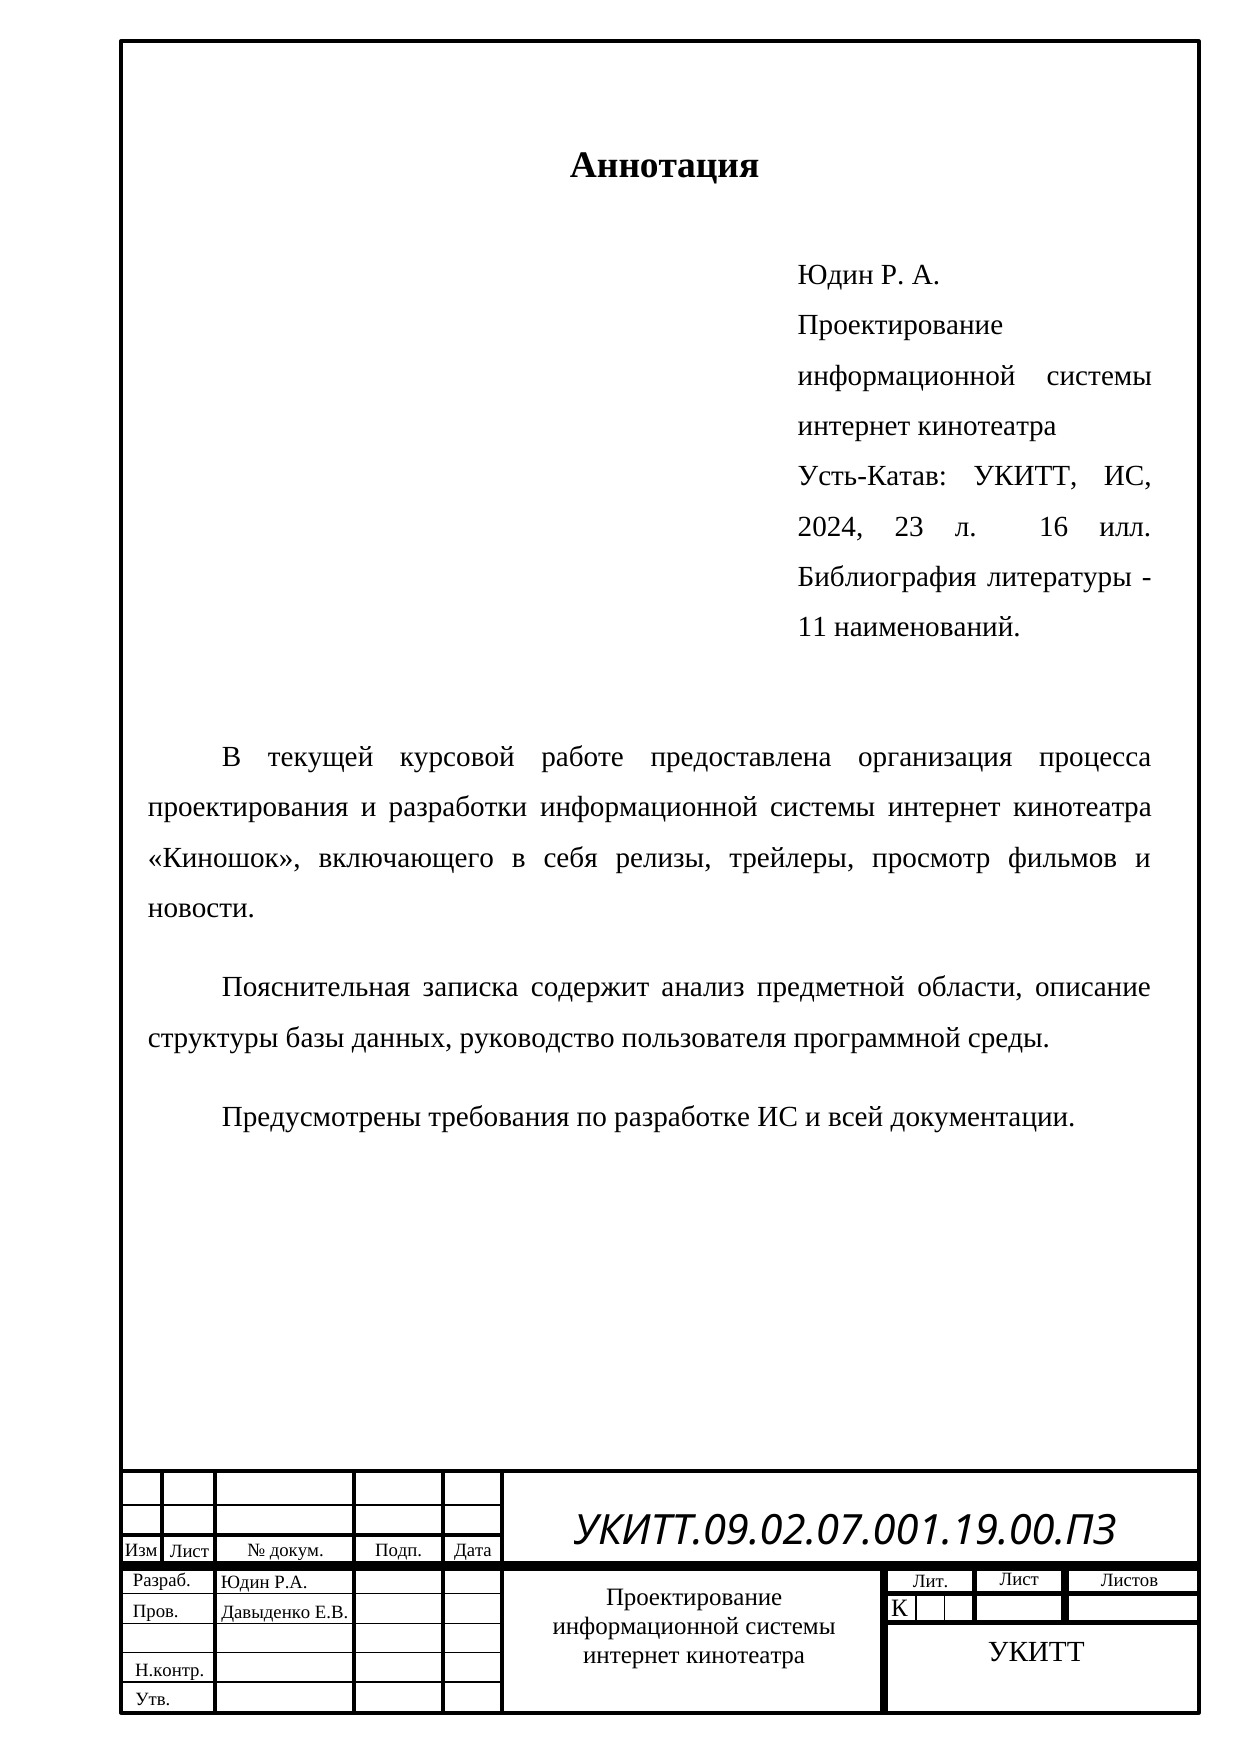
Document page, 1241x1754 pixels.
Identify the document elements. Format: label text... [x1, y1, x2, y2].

text В текущей курсовой работе предоставлена организация процесса проектирования и разработки информационной системы интернет кинотеатра «Киношок», включающего в себя релизы, трейлеры, просмотр фильмов и новости. [148, 739, 1152, 923]
text Юдин Р. А. [797, 257, 1152, 291]
text Предусмотрены требования по разработке ИС и всей документации. [148, 1099, 1152, 1133]
text Пояснительная записка содержит анализ предметной области, описание структуры базы данных, руководство пользователя программной среды. [148, 969, 1152, 1053]
text Аннотация [148, 142, 1181, 185]
text Усть-Катав: УКИТТ, ИС, 2024, 23 л. 16 илл. Библиография литературы -11 наименований. [797, 458, 1152, 643]
text Проектирование информационной системы интернет кинотеатра [797, 307, 1152, 442]
